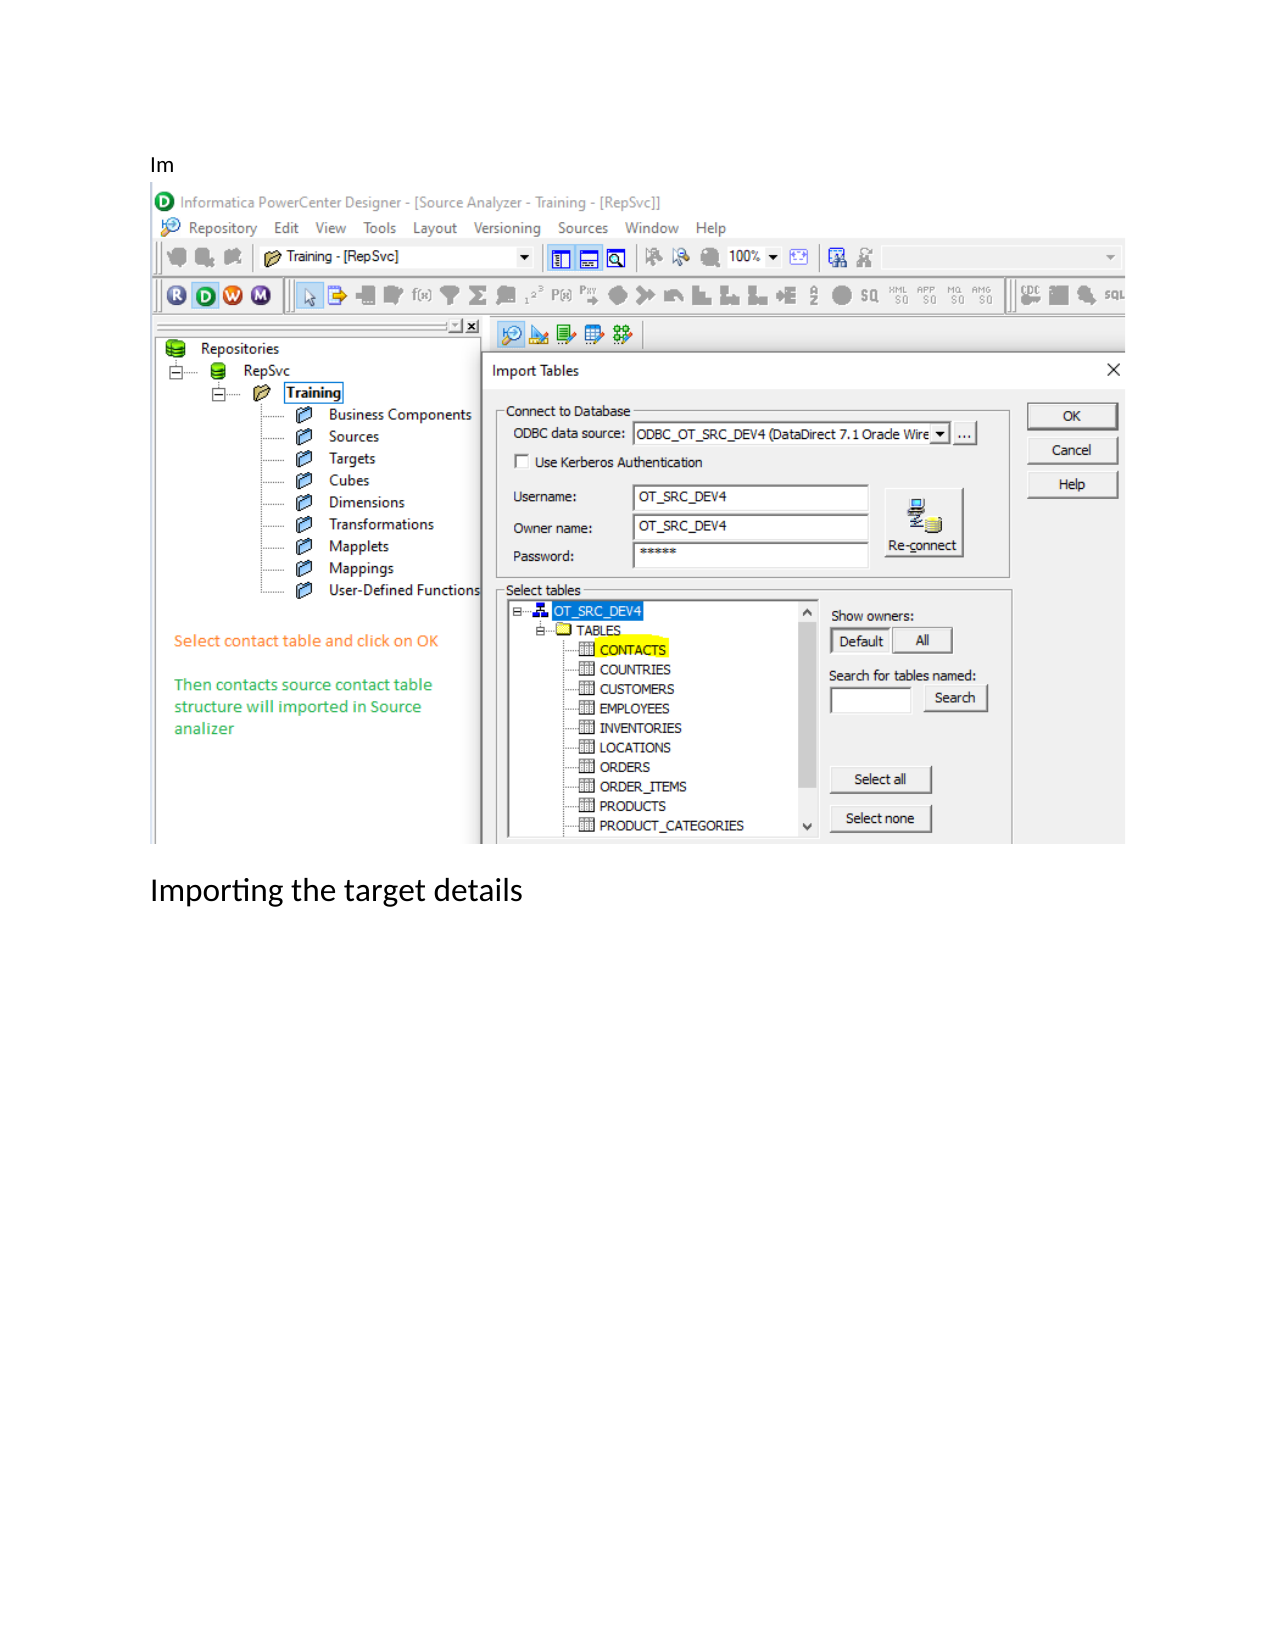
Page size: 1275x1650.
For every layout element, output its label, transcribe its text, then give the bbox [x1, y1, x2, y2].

picture [150, 182, 1125, 844]
text Importing the target details [150, 869, 1125, 909]
text Im [150, 150, 1125, 182]
